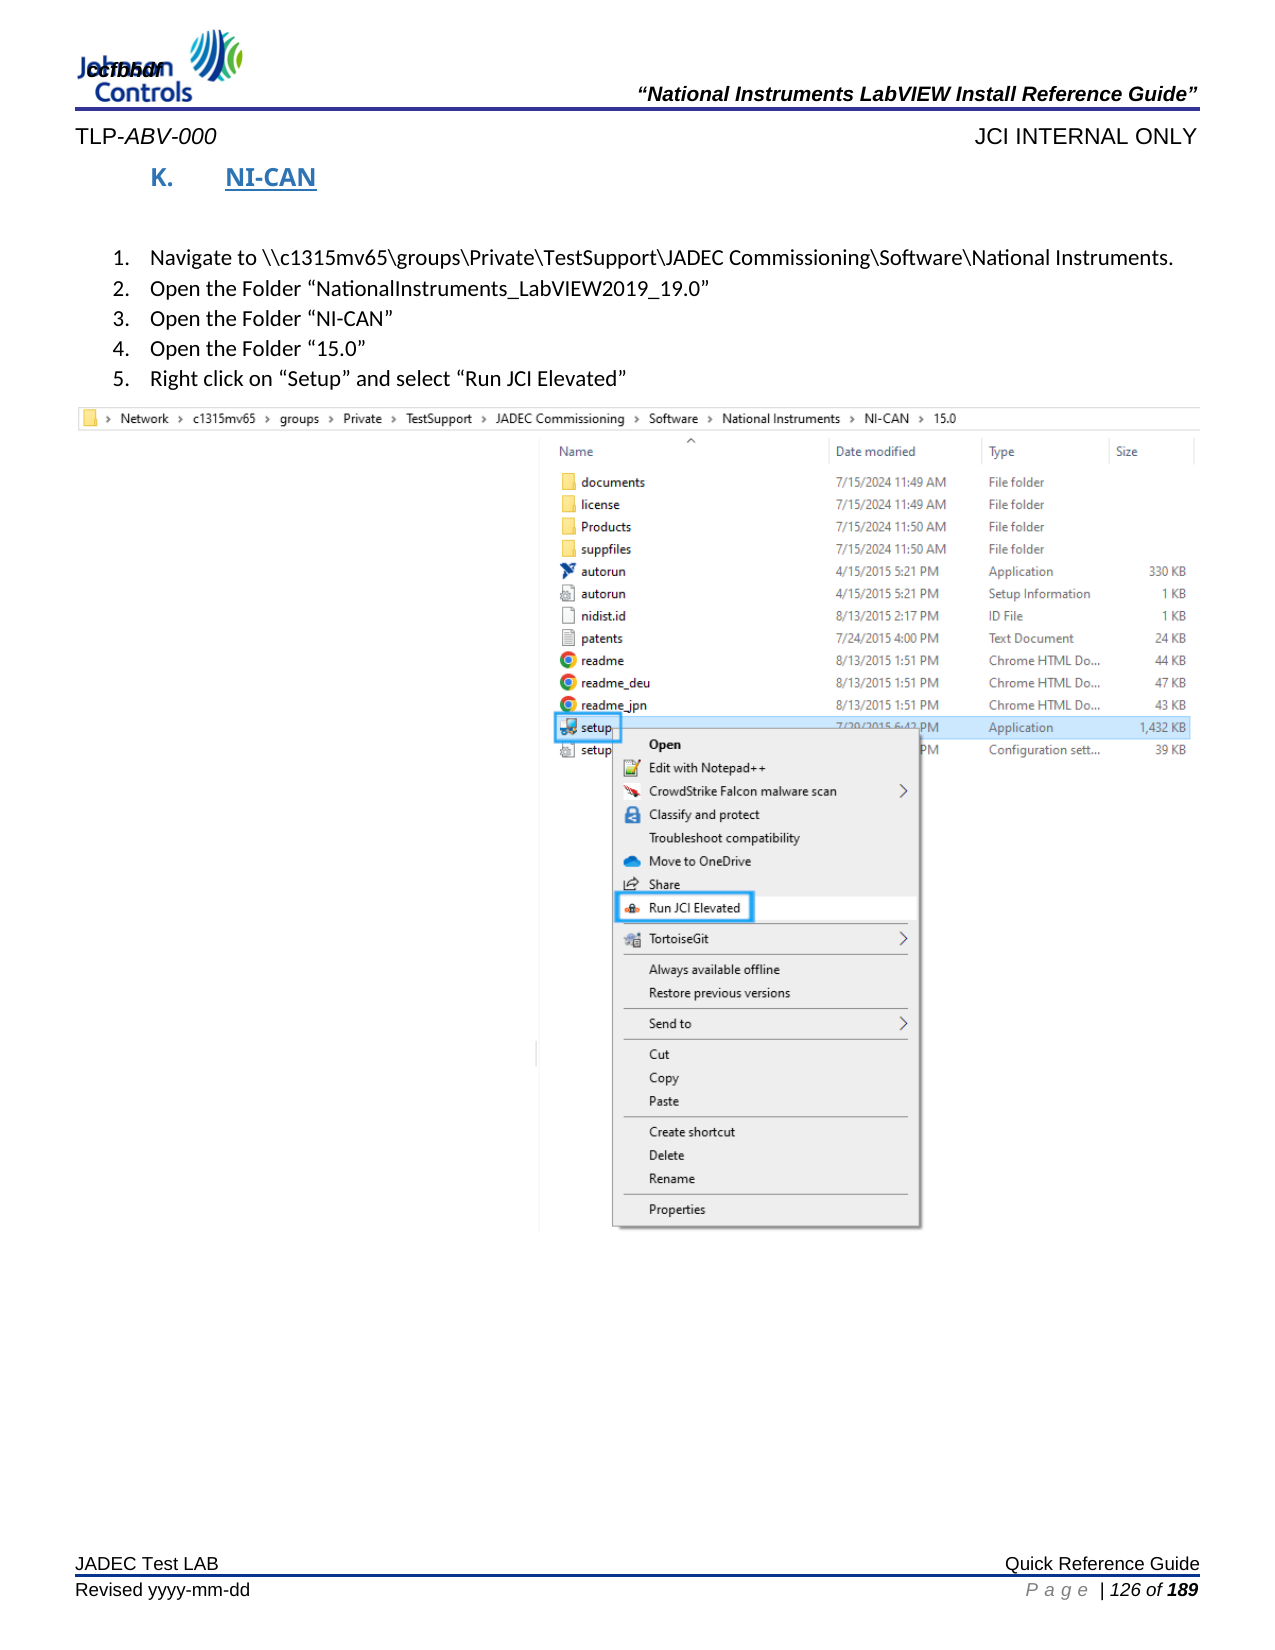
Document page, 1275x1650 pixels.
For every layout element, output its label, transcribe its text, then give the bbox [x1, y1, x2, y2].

picture [75, 404, 1200, 1232]
list Open the Folder “NationalInstruments_LabVIEW2019_19.0” [112, 274, 1200, 302]
picture [76, 26, 246, 105]
list Open the Folder “15.0” [112, 334, 1200, 362]
subtitle NI-CAN [150, 160, 1200, 194]
list Open the Folder “NI-CAN” [112, 304, 1200, 332]
list Navigate to \\c1315mv65\groups\Private\TestSupport\JADEC Commissioning\Software\National Instruments. [112, 243, 1200, 272]
list Right click on “Setup” and select “Run JCI Elevated” [112, 364, 1200, 392]
